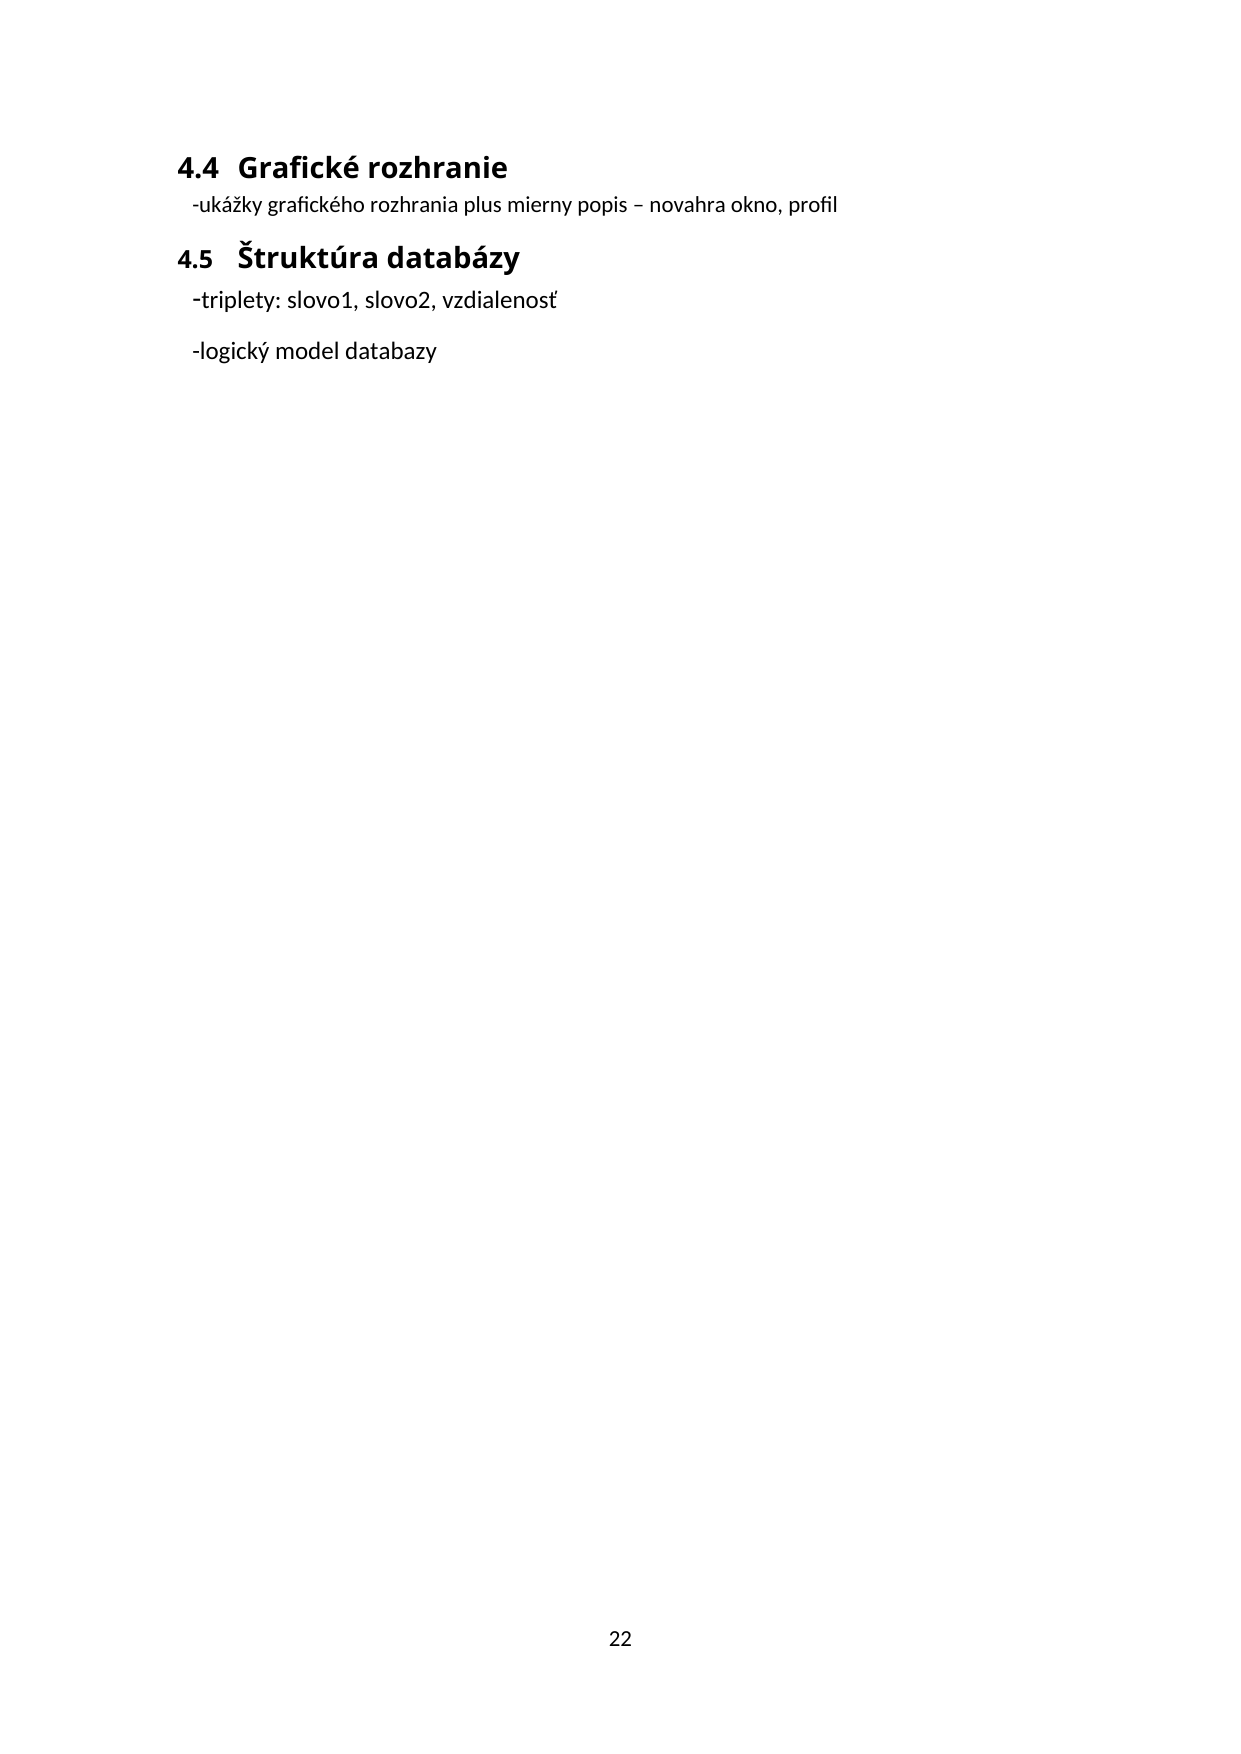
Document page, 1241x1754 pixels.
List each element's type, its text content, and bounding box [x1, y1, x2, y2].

text -logický model databazy [148, 335, 1093, 366]
subtitle Štruktúra databázy [177, 237, 1093, 277]
text -ukážky grafického rozhrania plus mierny popis – novahra okno, profil [148, 190, 1093, 218]
text -triplety: slovo1, slovo2, vzdialenosť [148, 280, 1093, 316]
subtitle Grafické rozhranie [177, 148, 1093, 187]
